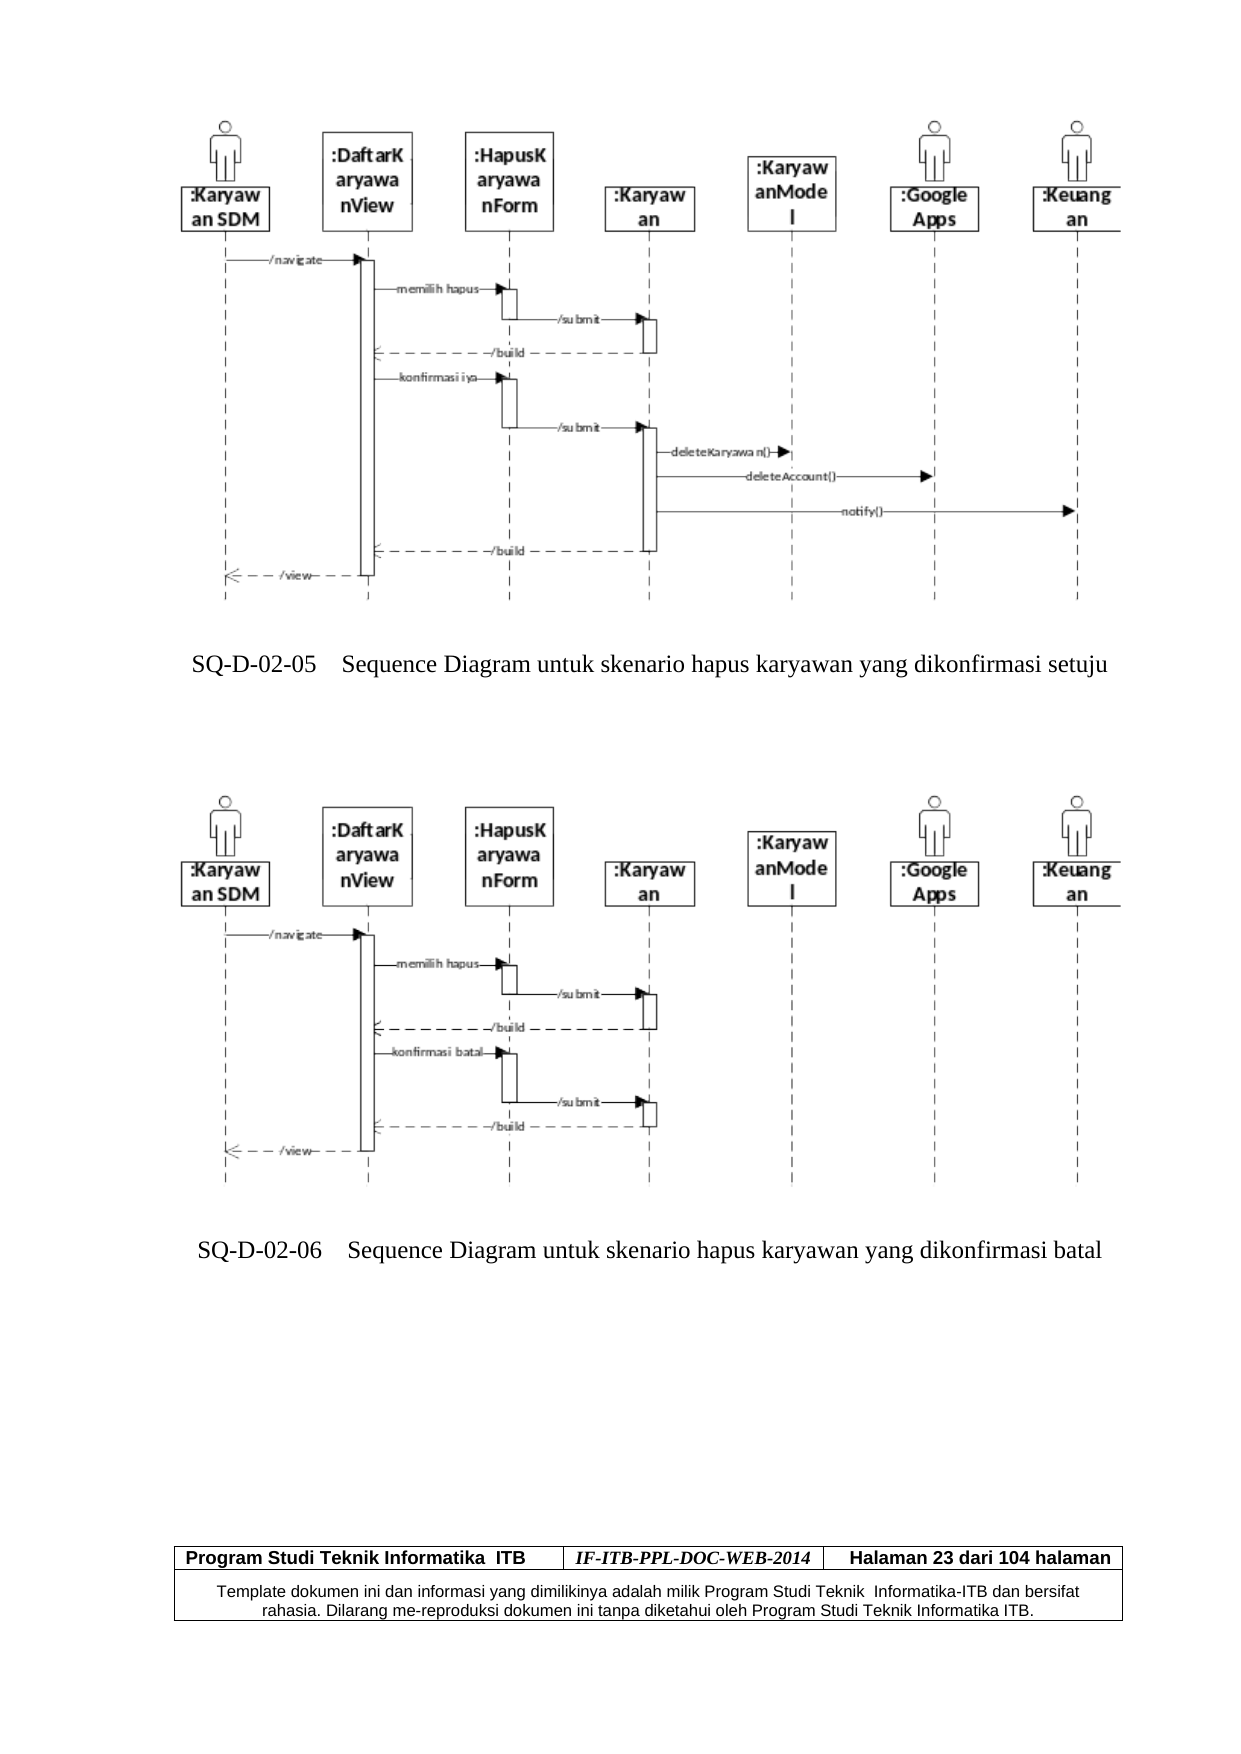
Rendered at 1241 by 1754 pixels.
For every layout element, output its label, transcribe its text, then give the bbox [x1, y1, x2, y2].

text SQ-D-02-06 Sequence Diagram untuk skenario hapus karyawan yang dikonfirmasi batal [177, 793, 1122, 1264]
text SQ-D-02-05 Sequence Diagram untuk skenario hapus karyawan yang dikonfirmasi setuju [177, 118, 1122, 678]
